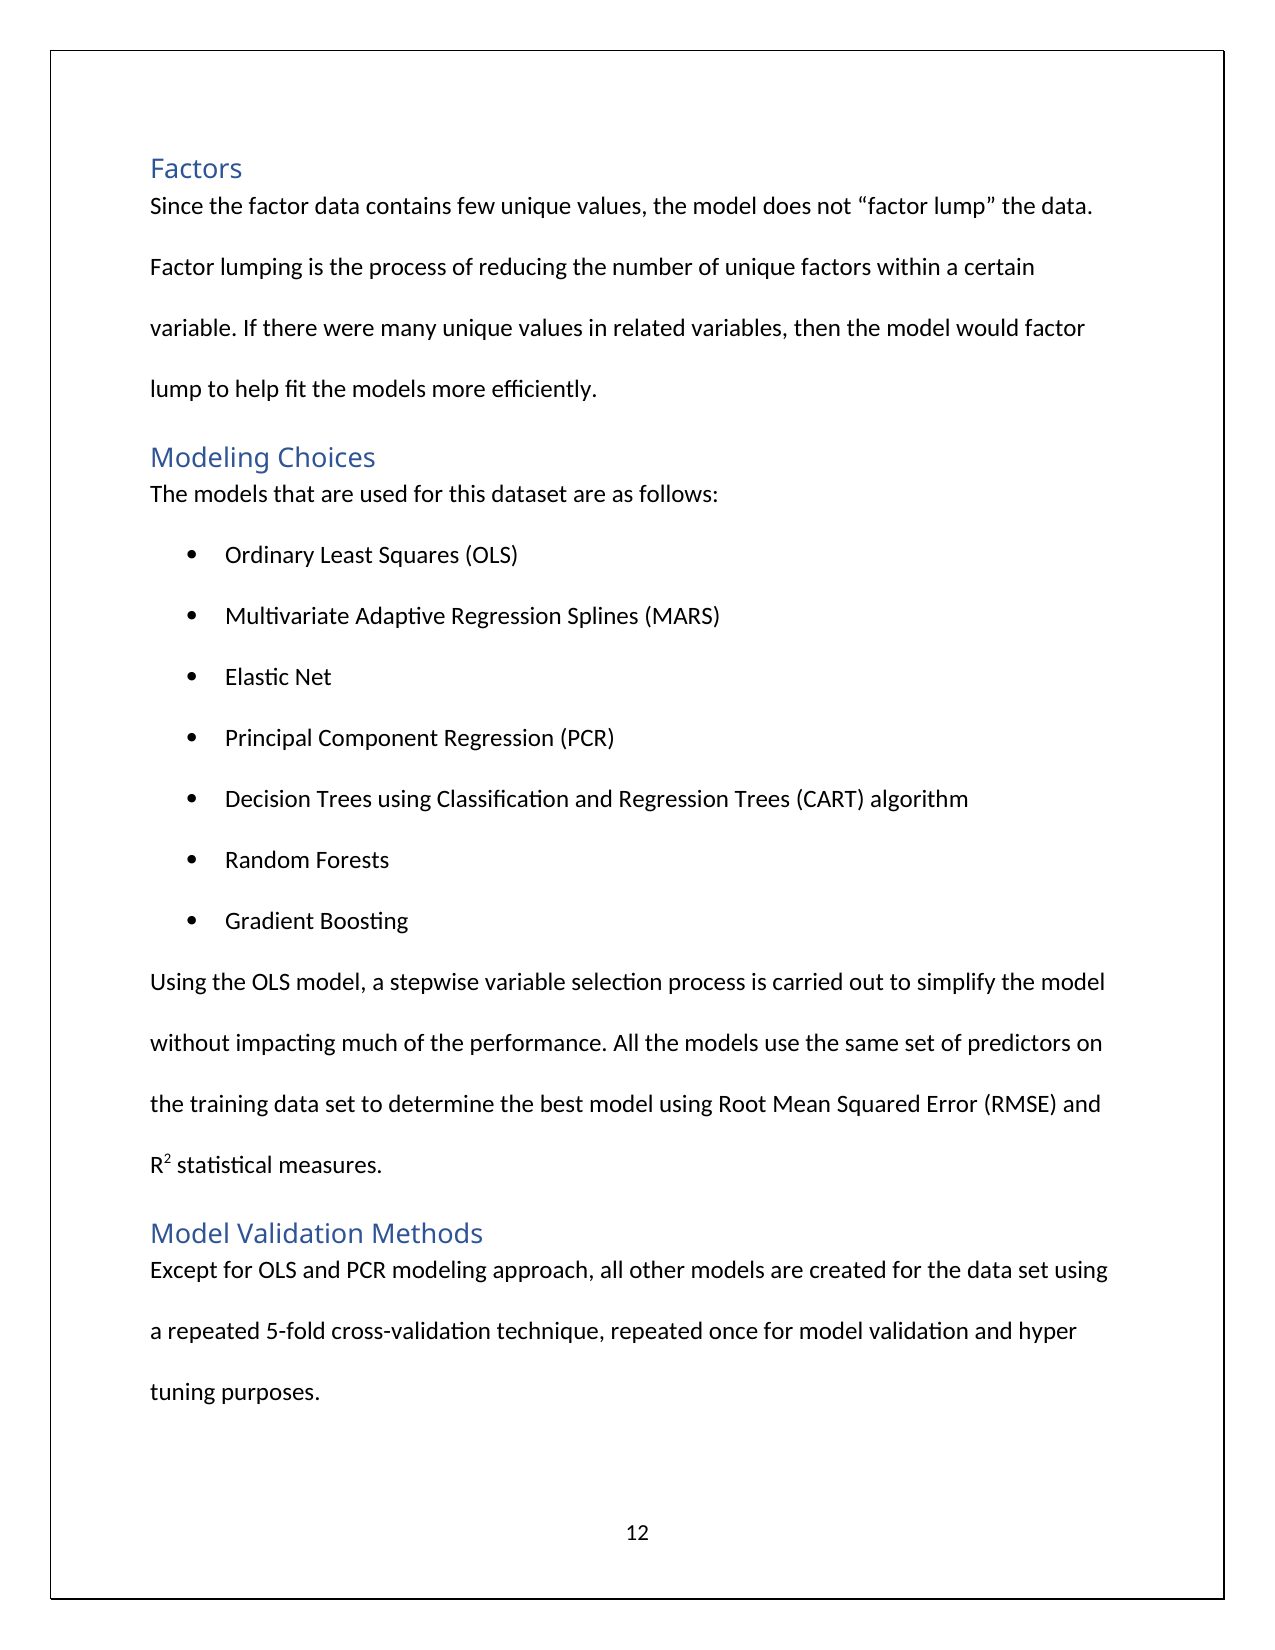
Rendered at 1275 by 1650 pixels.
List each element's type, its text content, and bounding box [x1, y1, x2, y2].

subtitle Factors [150, 150, 1124, 187]
list Elastic Net [187, 661, 1124, 692]
list Principal Component Regression (PCR) [187, 722, 1124, 753]
text Using the OLS model, a stepwise variable selection process is carried out to simplify the model without impacting much of the performance. All the models use the same set of predictors on the training data set to determine the best model using Root Mean Squared Error (RMSE) and R2 statistical measures. [150, 966, 1124, 1180]
subtitle Model Validation Methods [150, 1214, 1124, 1251]
list Decision Trees using Classification and Regression Trees (CART) algorithm [187, 783, 1124, 814]
list Multivariate Adaptive Regression Splines (MARS) [187, 600, 1124, 631]
list Ordinary Least Squares (OLS) [187, 539, 1124, 569]
text Except for OLS and PCR modeling approach, all other models are created for the data set using a repeated 5-fold cross-validation technique, repeated once for model validation and hyper tuning purposes. [150, 1254, 1124, 1407]
text The models that are used for this dataset are as follows: [150, 478, 1124, 508]
list Random Forests [187, 844, 1124, 875]
text Since the factor data contains few unique values, the model does not “factor lump” the data. Factor lumping is the process of reducing the number of unique factors within a certain variable. If there were many unique values in related variables, then the model would factor lump to help fit the models more efficiently. [150, 190, 1124, 403]
list Gradient Boosting [187, 905, 1124, 936]
subtitle Modeling Choices [150, 438, 1124, 475]
